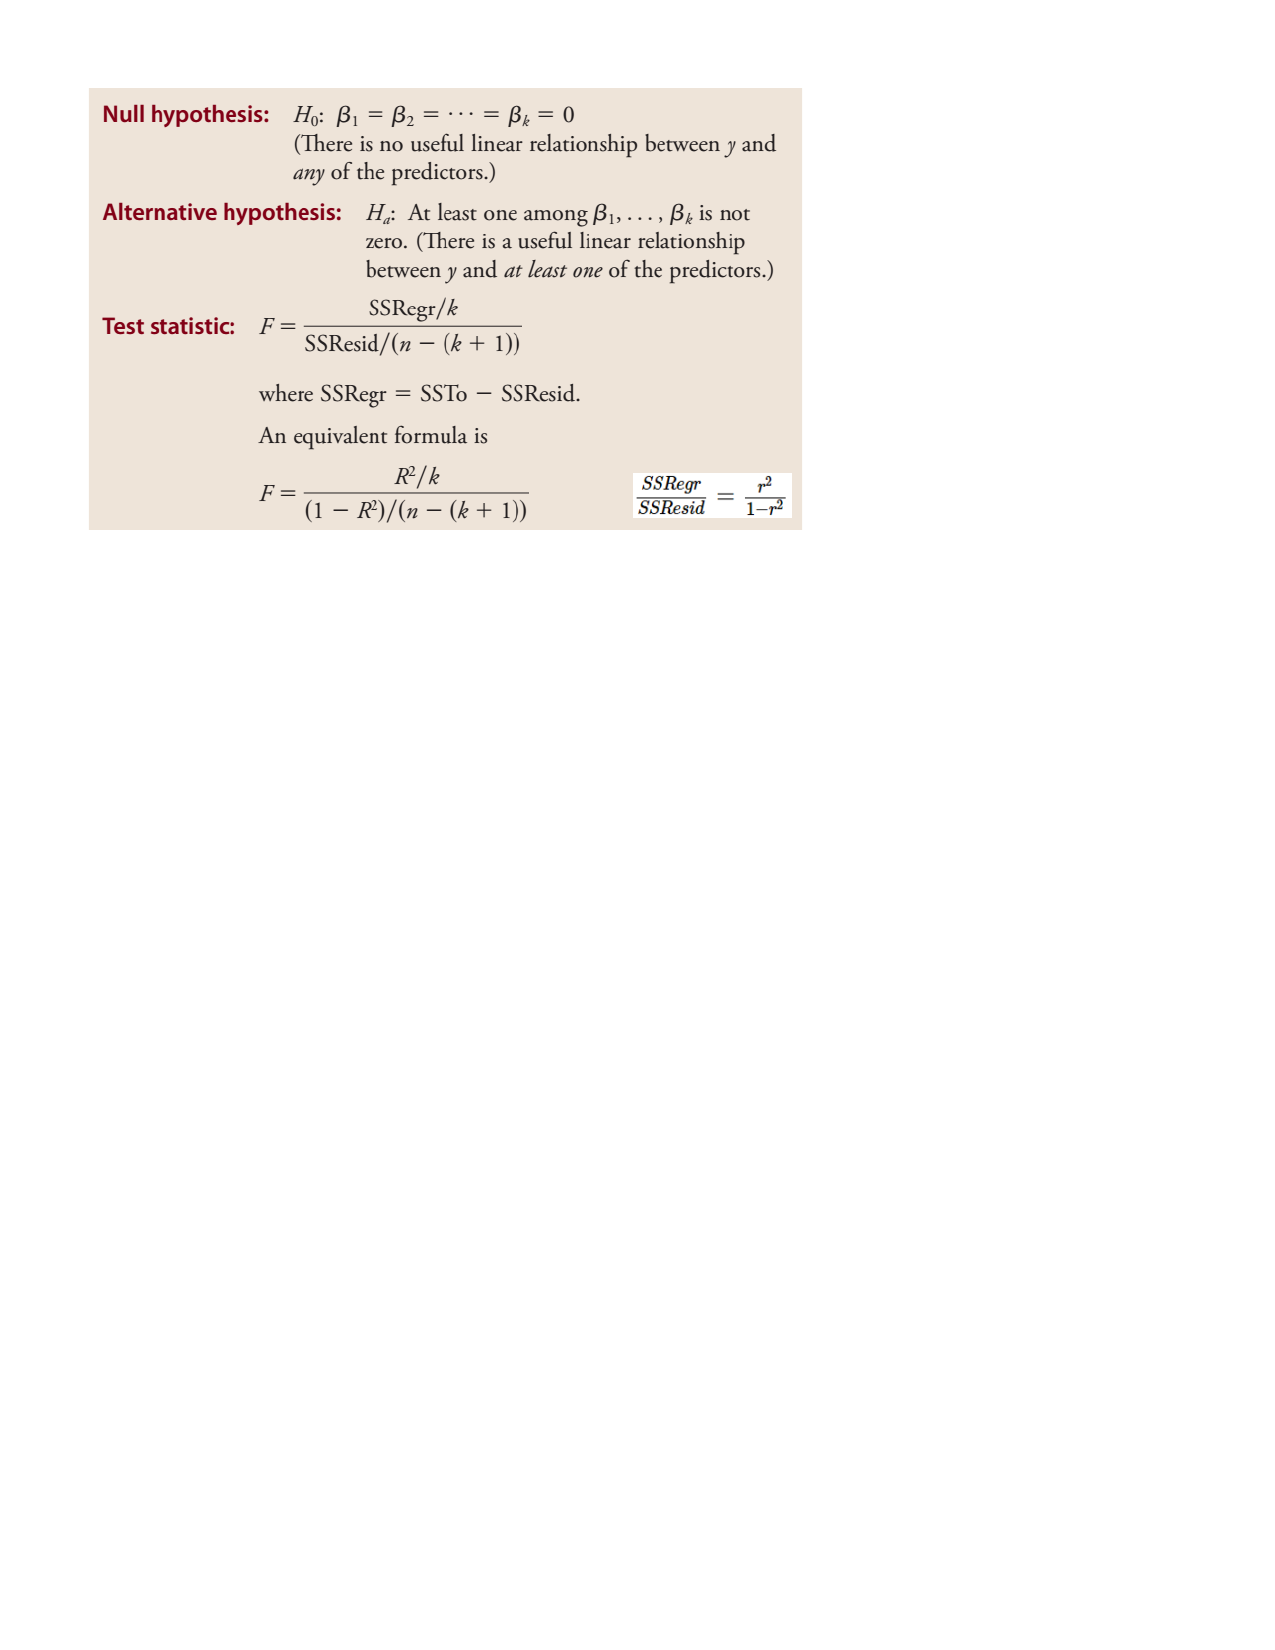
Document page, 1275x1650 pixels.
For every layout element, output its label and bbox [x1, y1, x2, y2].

picture [88, 88, 803, 530]
